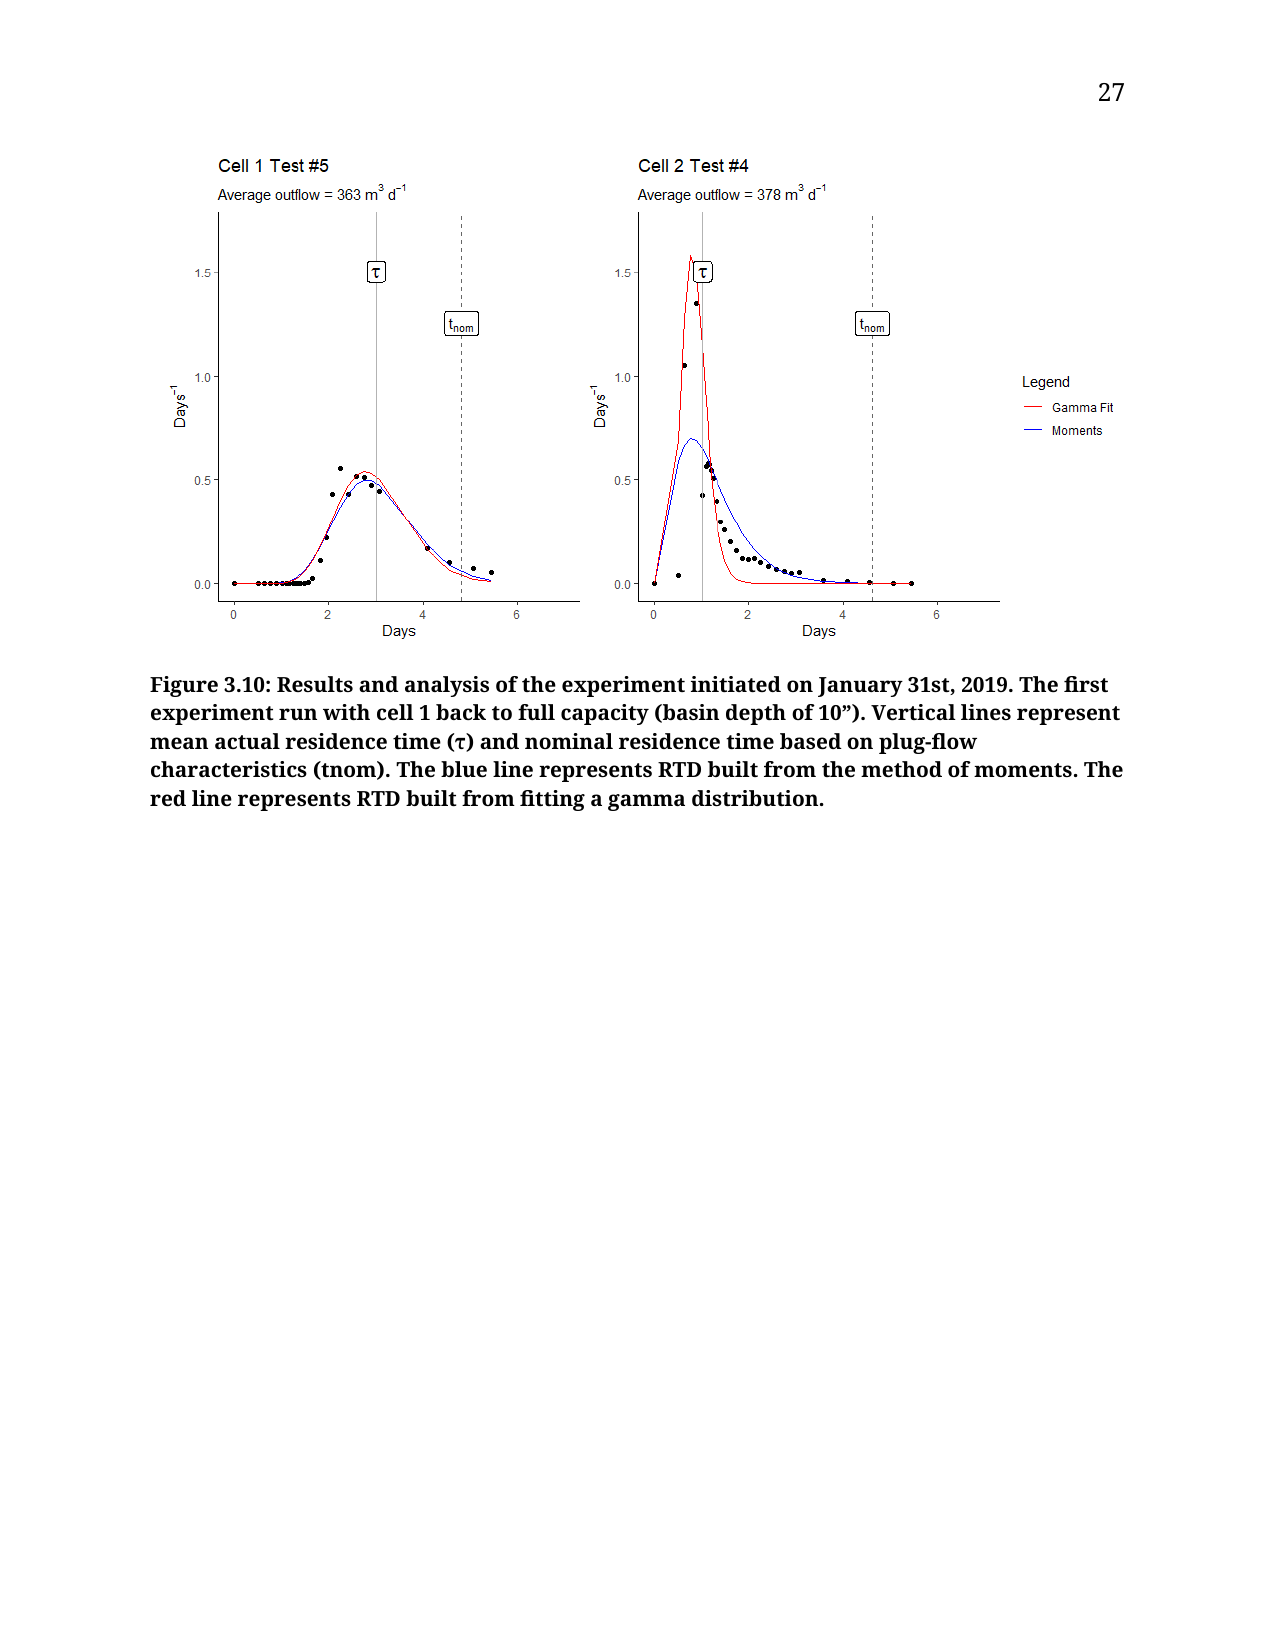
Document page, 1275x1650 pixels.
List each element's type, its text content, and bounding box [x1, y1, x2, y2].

subtitle Figure 3.10: Results and analysis of the experiment initiated on January 31st, 2019. The first experiment run with cell 1 back to full capacity (basin depth of 10”). Vertical lines represent mean actual residence time (τ) and nominal residence time based on plug-flow characteristics (tnom). The blue line represents RTD built from the method of moments. The red line represents RTD built from fitting a gamma distribution. [150, 670, 1125, 812]
picture [161, 150, 1114, 645]
